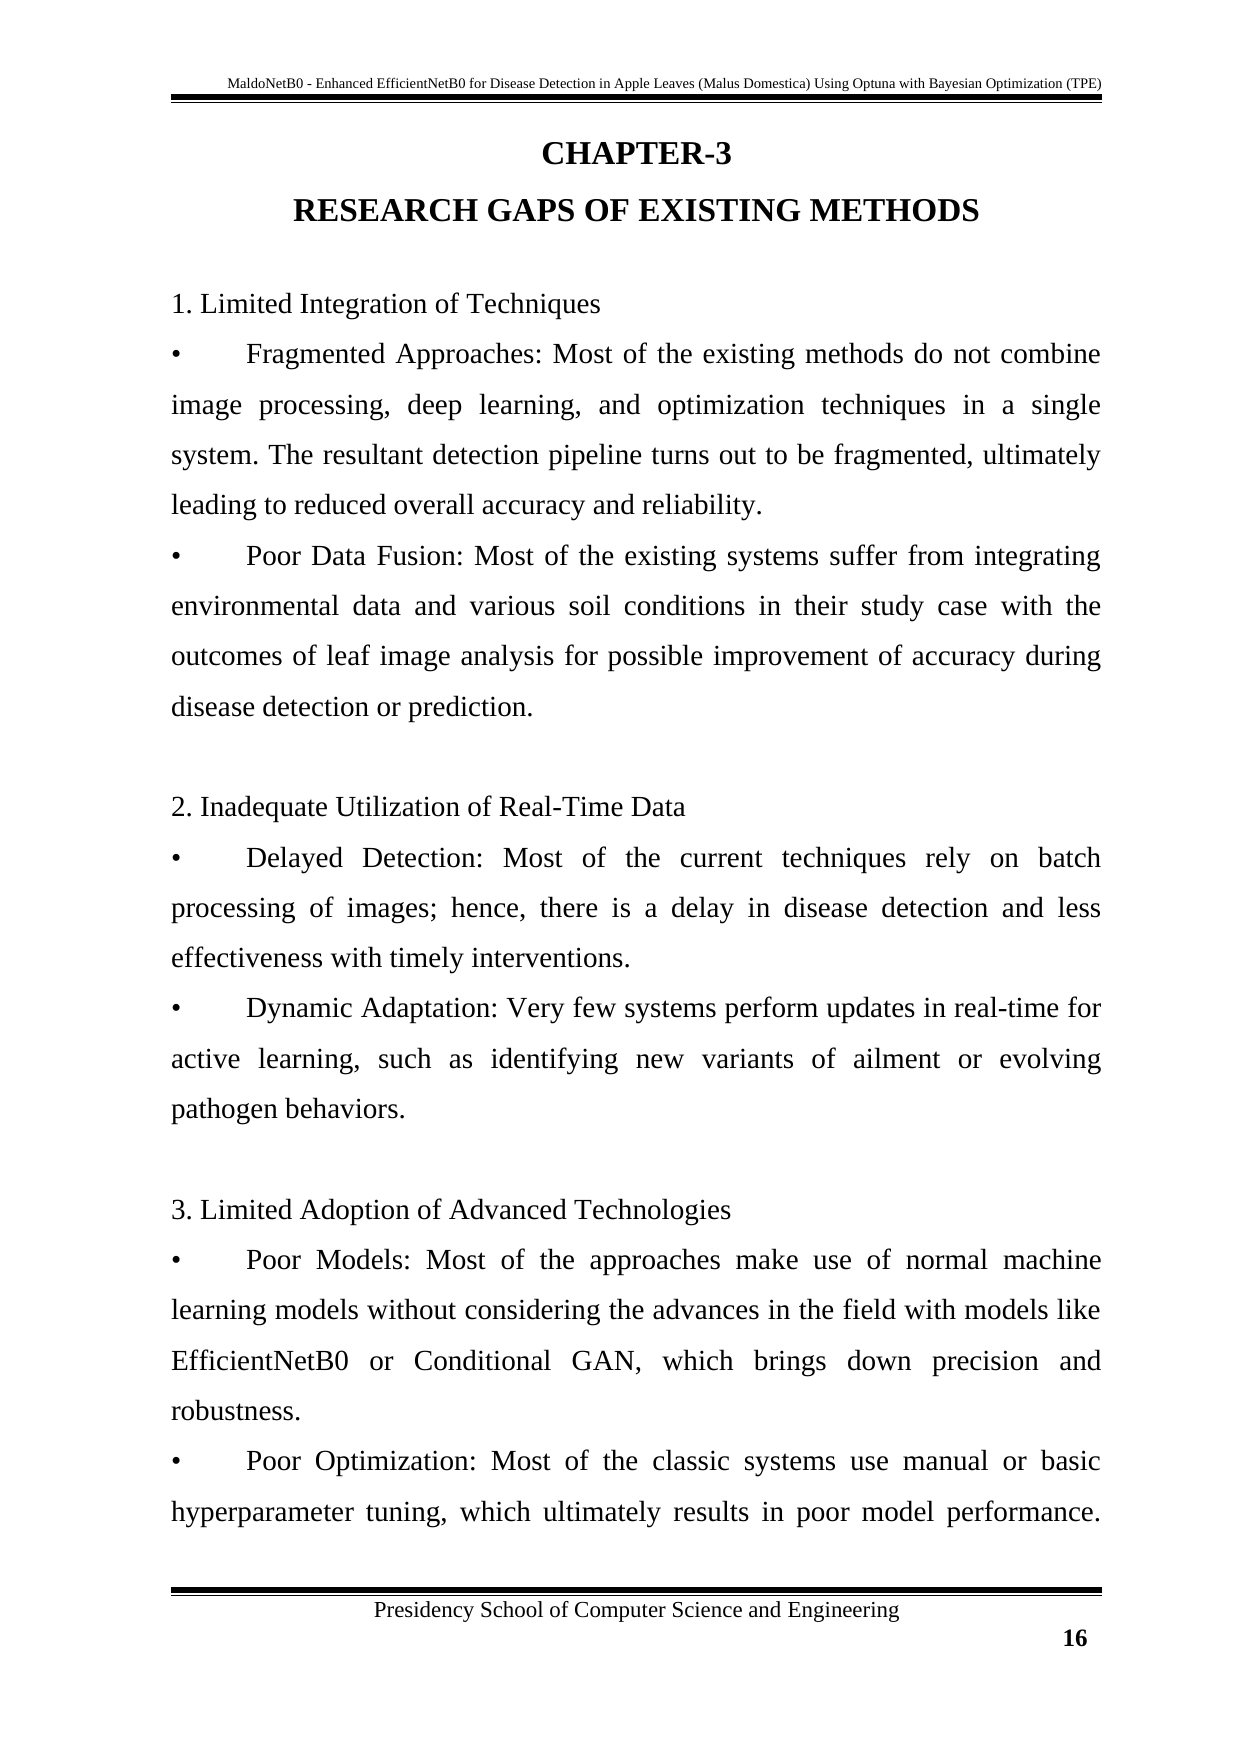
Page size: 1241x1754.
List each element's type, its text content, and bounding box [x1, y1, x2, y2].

text CHAPTER-3 [171, 133, 1102, 171]
text • Delayed Detection: Most of the current techniques rely on batch processing of images; hence, there is a delay in disease detection and less effectiveness with timely interventions. [171, 840, 1102, 974]
text • Dynamic Adaptation: Very few systems perform updates in real-time for active learning, such as identifying new variants of ailment or evolving pathogen behaviors. [171, 991, 1102, 1125]
text 2. Inadequate Utilization of Real-Time Data [171, 789, 1102, 823]
text RESEARCH GAPS OF EXISTING METHODS [171, 190, 1102, 229]
text • Fragmented Approaches: Most of the existing methods do not combine image processing, deep learning, and optimization techniques in a single system. The resultant detection pipeline turns out to be fragmented, ultimately leading to reduced overall accuracy and reliability. [171, 337, 1102, 521]
text • Poor Data Fusion: Most of the existing systems suffer from integrating environmental data and various soil conditions in their study case with the outcomes of leaf image analysis for possible improvement of accuracy during disease detection or prediction. [171, 538, 1102, 722]
text 1. Limited Integration of Techniques [171, 286, 1102, 320]
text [171, 1443, 1102, 1527]
text • Poor Models: Most of the approaches make use of normal machine learning models without considering the advances in the field with models like EfficientNetB0 or Conditional GAN, which brings down precision and robustness. [171, 1242, 1102, 1427]
text 3. Limited Adoption of Advanced Technologies [171, 1192, 1102, 1225]
